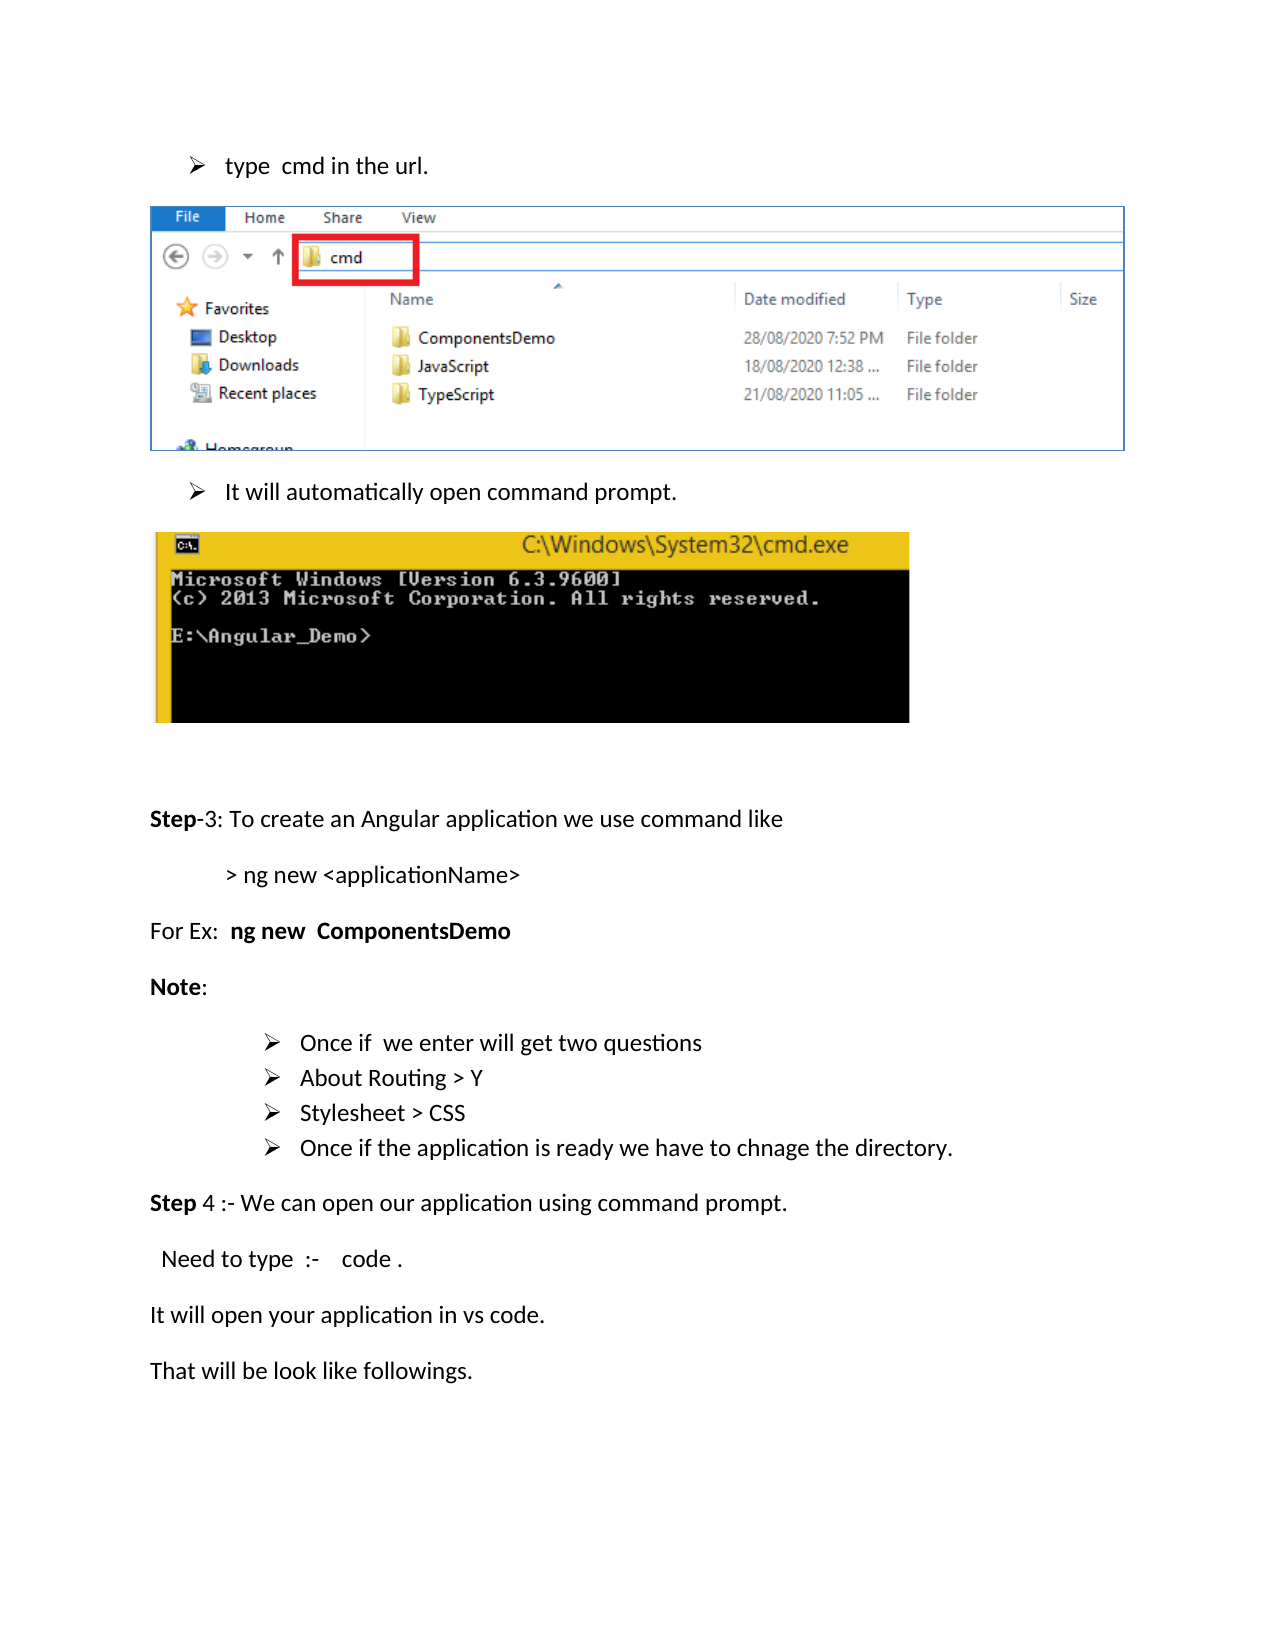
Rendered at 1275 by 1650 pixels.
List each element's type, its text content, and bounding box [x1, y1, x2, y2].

text > ng new <applicationName> [150, 859, 1125, 890]
list Stylesheet > CSS [262, 1097, 1125, 1127]
text Step-3: To create an Angular application we use command like [150, 803, 1125, 834]
text For Ex: ng new ComponentsDemo [150, 915, 1125, 946]
text Step 4 :- We can open our application using command prompt. [150, 1188, 1125, 1218]
text Note: [150, 971, 1125, 1001]
text Need to type :- code . [150, 1243, 1125, 1274]
list About Routing > Y [262, 1062, 1125, 1092]
picture [150, 532, 910, 723]
text It will open your application in vs code. [150, 1299, 1125, 1330]
list type cmd in the url. [187, 150, 1125, 181]
list Once if we enter will get two questions [262, 1027, 1125, 1057]
text That will be look like followings. [150, 1355, 1125, 1386]
picture [152, 207, 1123, 450]
list Once if the application is ready we have to chnage the directory. [262, 1132, 1125, 1162]
list It will automatically open command prompt. [187, 476, 1125, 507]
